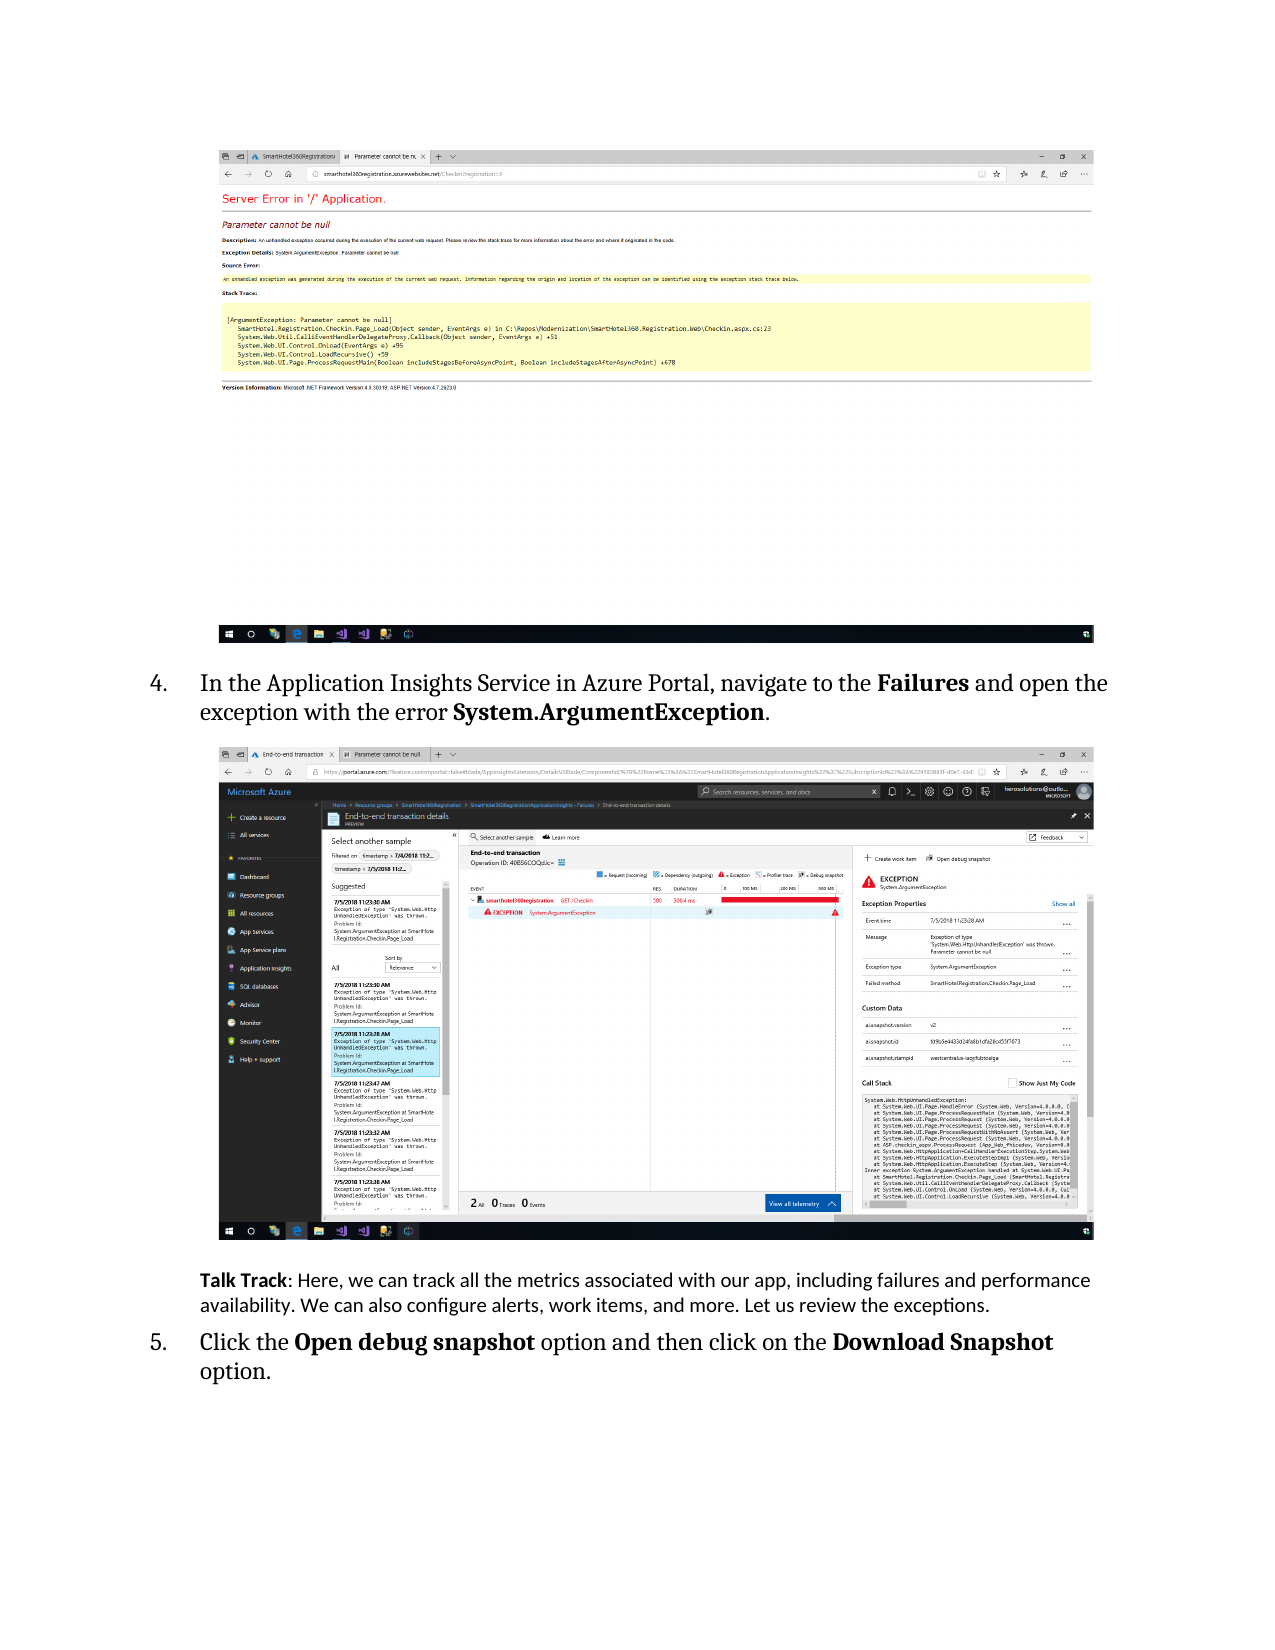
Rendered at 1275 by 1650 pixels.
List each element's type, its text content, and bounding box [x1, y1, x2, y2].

list In the Application Insights Service in Azure Portal, navigate to the Failures and open the exception with the error System.ArgumentException. [150, 669, 1125, 727]
list Click the Open debug snapshot option and then click on the Download Snapshot option. [150, 1328, 1125, 1386]
picture [218, 150, 1094, 643]
picture [218, 747, 1094, 1240]
list Talk Track: Here, we can track all the metrics associated with our app, including failures and performance availability. We can also configure alerts, work items, and more. Let us review the exceptions. [150, 1267, 1125, 1318]
